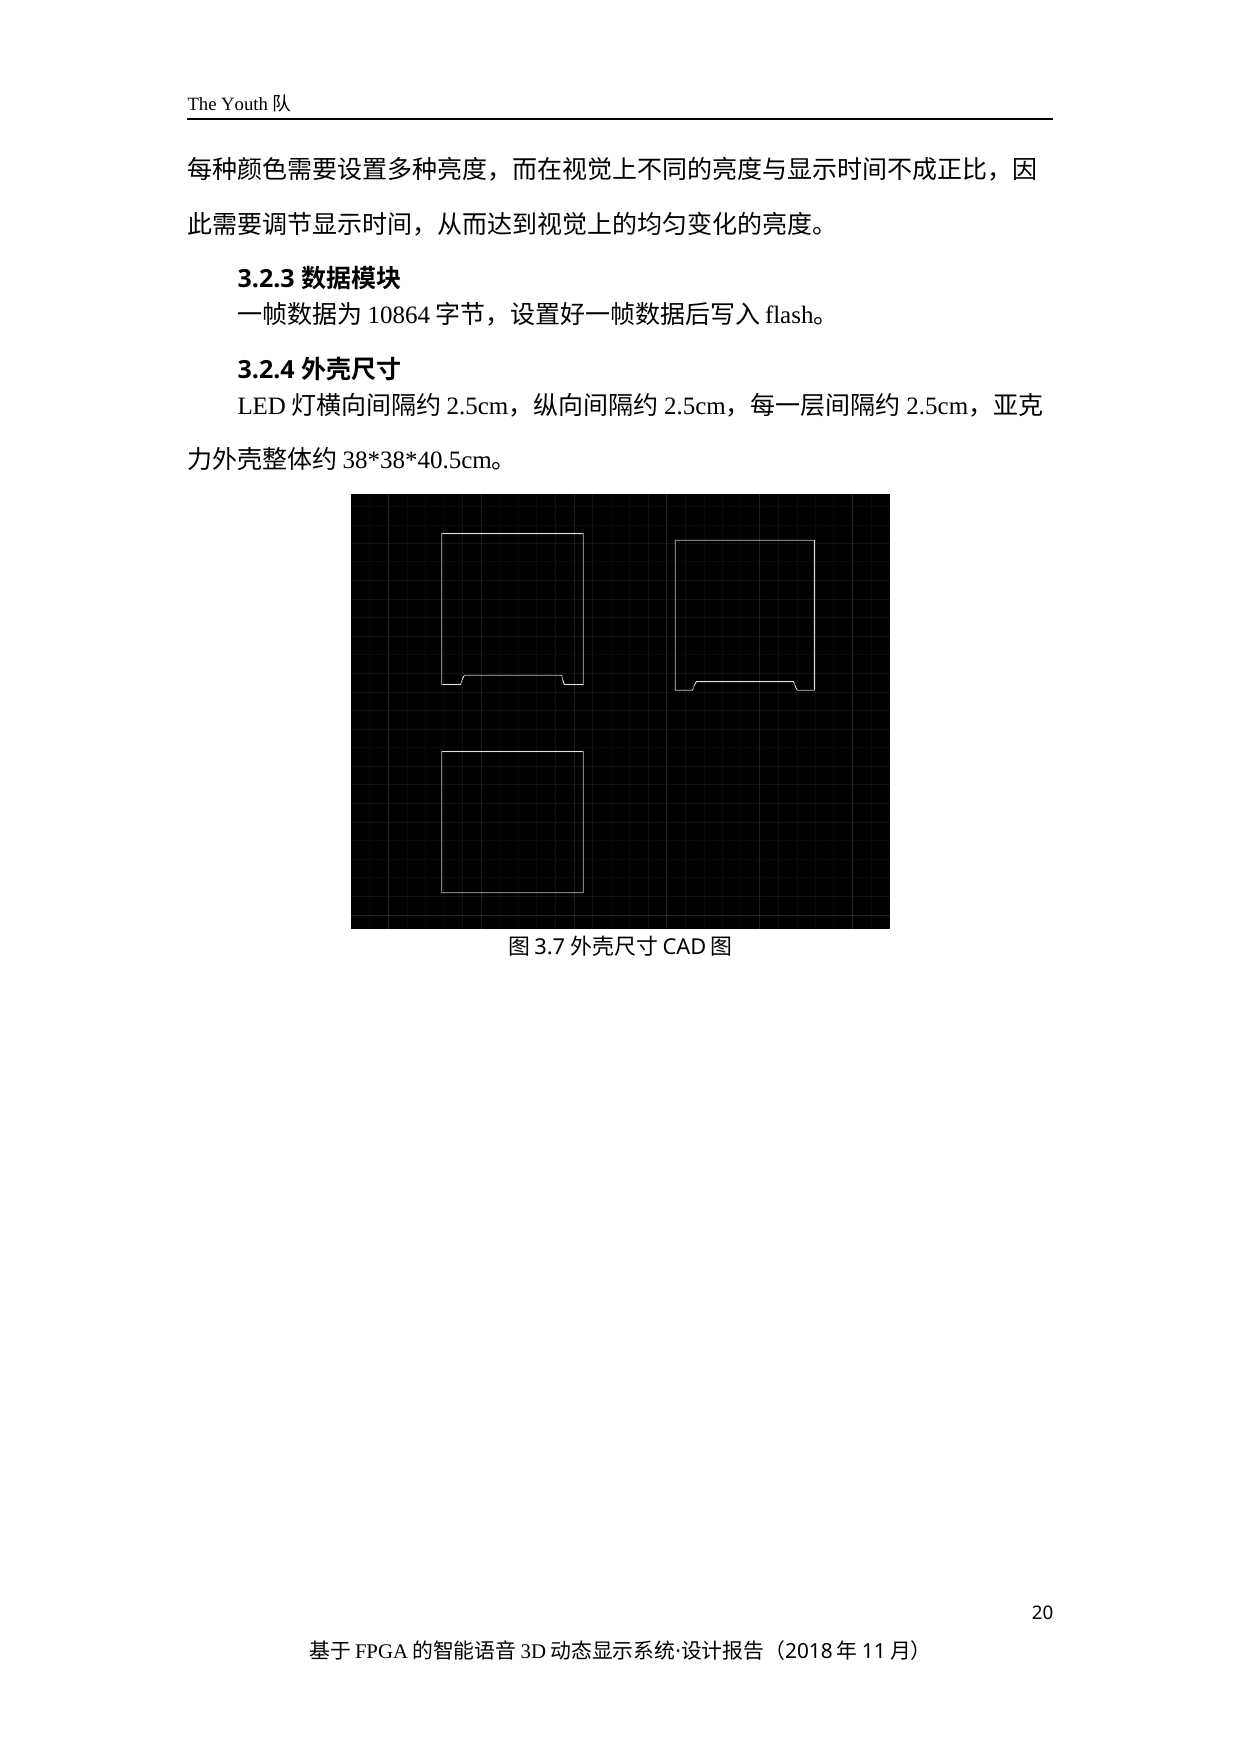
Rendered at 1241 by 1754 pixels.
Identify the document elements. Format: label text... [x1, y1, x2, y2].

picture [351, 494, 890, 929]
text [187, 150, 1053, 241]
text 3.2.4 外壳尺寸 [187, 349, 1053, 386]
text 3.2.3 数据模块 [187, 259, 1053, 295]
text 一帧数据为10864字节，设置好一帧数据后写入flash。 [187, 295, 1053, 331]
text 图3.7 外壳尺寸CAD图 [187, 929, 1053, 961]
text LED灯横向间隔约 2.5cm，纵向间隔约 2.5cm，每一层间隔约 2.5cm，亚克力外壳整体约38*38*40.5cm。 [187, 386, 1053, 476]
